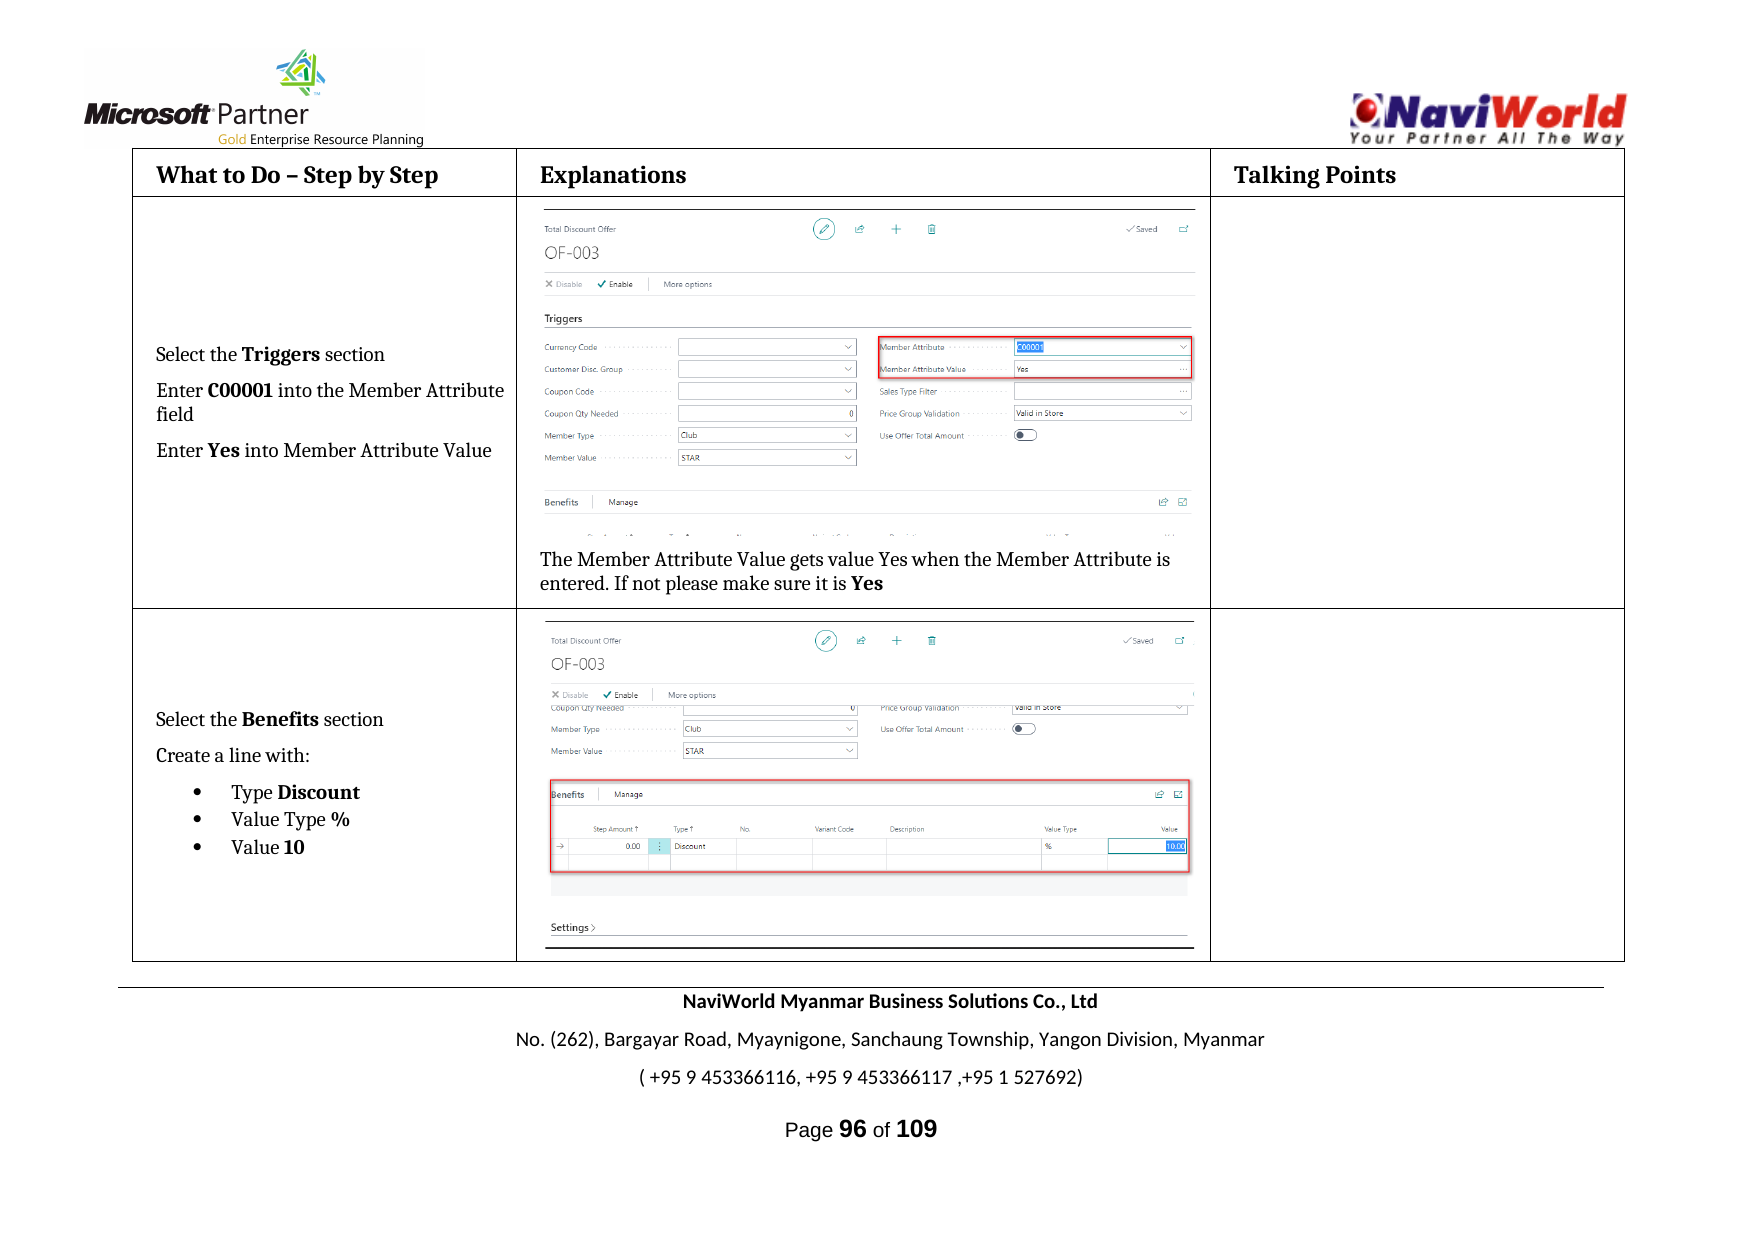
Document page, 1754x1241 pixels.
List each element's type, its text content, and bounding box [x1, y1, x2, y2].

table_header Talking Points [1211, 149, 1624, 196]
table_cell [1211, 197, 1624, 608]
picture [543, 209, 1196, 536]
table_cell Select the Benefits section Create a line with: Type Discount Value Type % Value 10 [133, 609, 516, 961]
picture [1350, 92, 1628, 149]
picture [83, 48, 425, 149]
table_cell The Member Attribute Value gets value Yes when the Member Attribute is entered. If not please make sure it is Yes [517, 197, 1210, 608]
table_header Explanations [517, 149, 1210, 196]
picture [545, 621, 1195, 949]
table_header What to Do – Step by Step [133, 149, 516, 196]
table_cell Select the Triggers section Enter C00001 into the Member Attribute field Enter Yes into Member Attribute Value [133, 197, 516, 608]
table_cell [1211, 609, 1624, 961]
table_cell [517, 609, 1210, 961]
